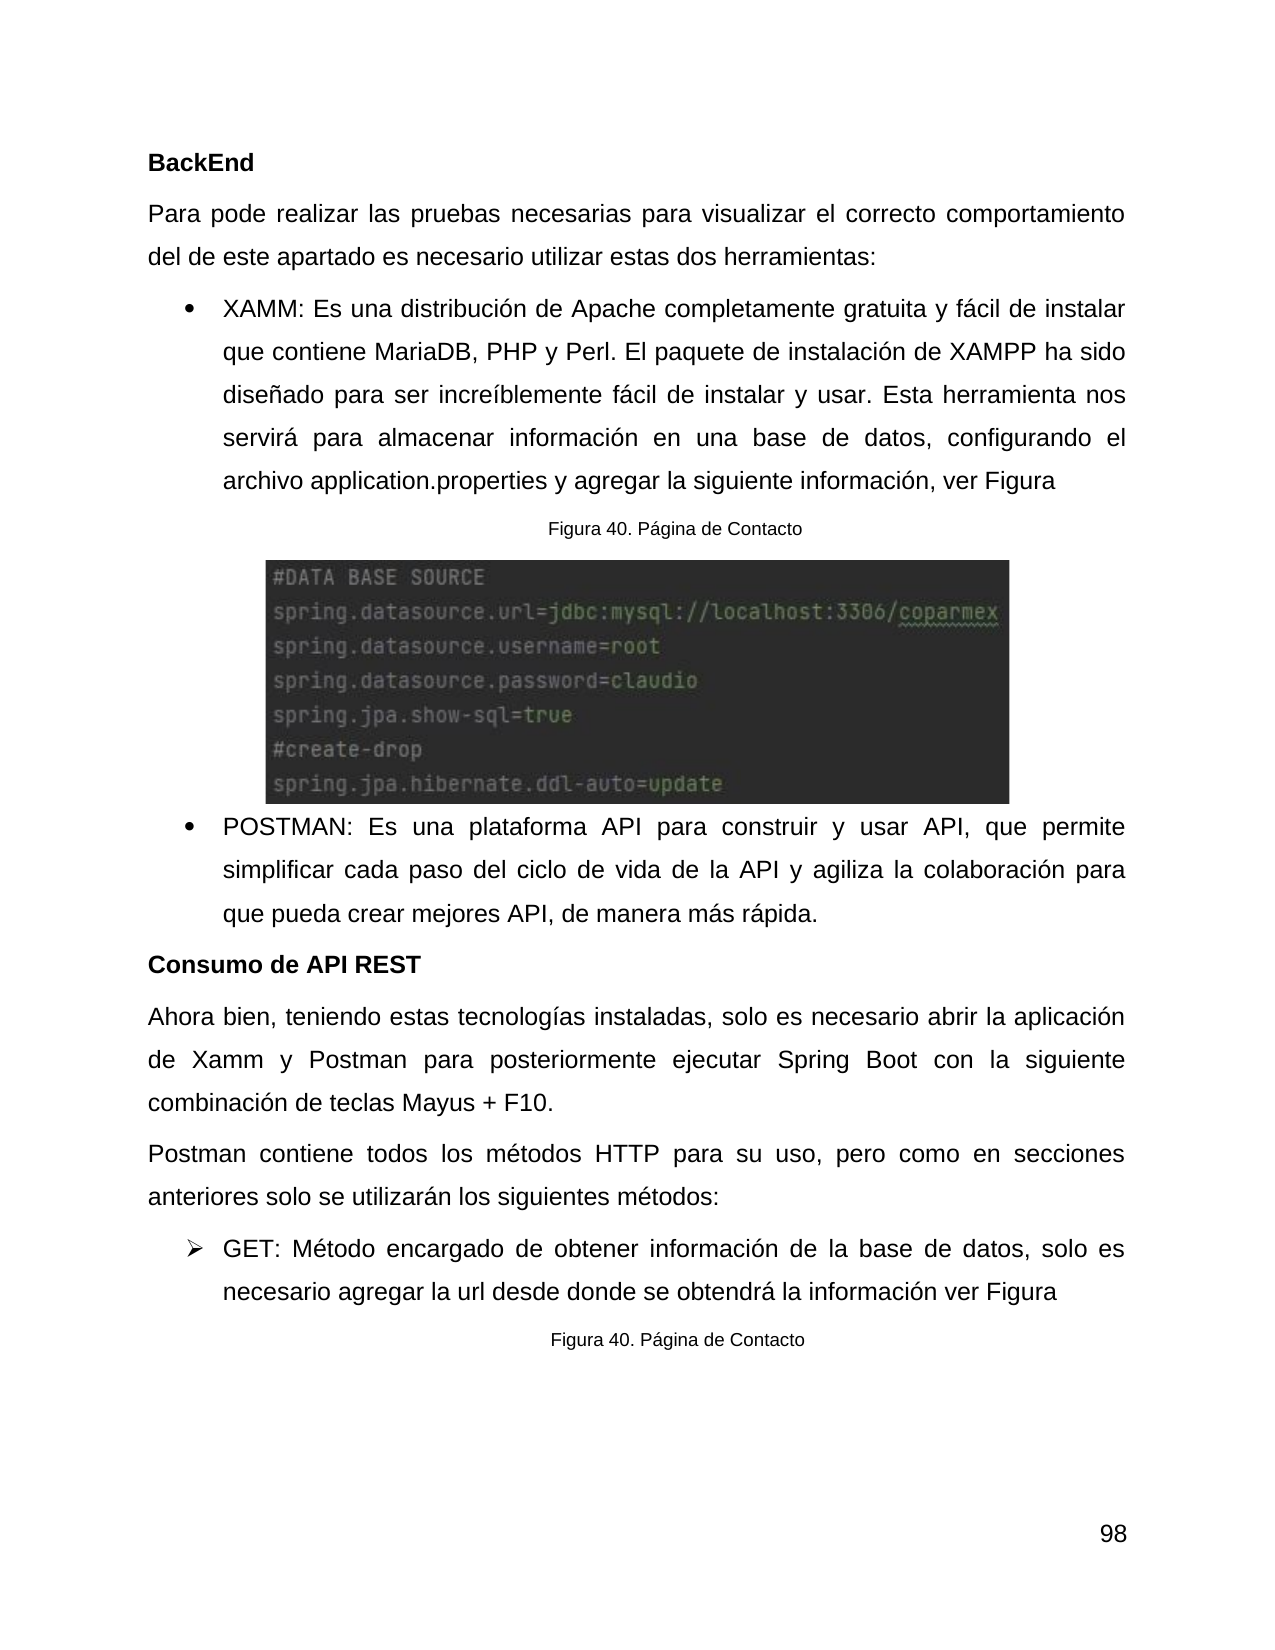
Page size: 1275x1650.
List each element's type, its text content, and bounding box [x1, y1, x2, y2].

list XAMM: Es una distribución de Apache completamente gratuita y fácil de instalar que contiene MariaDB, PHP y Perl. El paquete de instalación de XAMPP ha sido diseñado para ser increíblemente fácil de instalar y usar. Esta herramienta nos servirá para almacenar información en una base de datos, configurando el archivo application.properties y agregar la siguiente información, ver Figura [185, 294, 1127, 495]
text Para pode realizar las pruebas necesarias para visualizar el correcto comportamiento del de este apartado es necesario utilizar estas dos herramientas: [148, 199, 1127, 271]
list POSTMAN: Es una plataforma API para construir y usar API, que permite simplificar cada paso del ciclo de vida de la API y agiliza la colaboración para que pueda crear mejores API, de manera más rápida. [185, 812, 1127, 927]
text BackEnd [148, 148, 1127, 176]
picture [265, 560, 1010, 804]
text Consumo de API REST [148, 950, 1127, 979]
text Ahora bien, teniendo estas tecnologías instaladas, solo es necesario abrir la aplicación de Xamm y Postman para posteriormente ejecutar Spring Boot con la siguiente combinación de teclas Mayus + F10. [148, 1002, 1127, 1117]
list GET: Método encargado de obtener información de la base de datos, solo es necesario agregar la url desde donde se obtendrá la información ver Figura [185, 1234, 1127, 1306]
text Figura 40. Página de Contacto [223, 1328, 1127, 1350]
text Figura 40. Página de Contacto [223, 518, 1127, 539]
text Postman contiene todos los métodos HTTP para su uso, pero como en secciones anteriores solo se utilizarán los siguientes métodos: [148, 1139, 1127, 1211]
